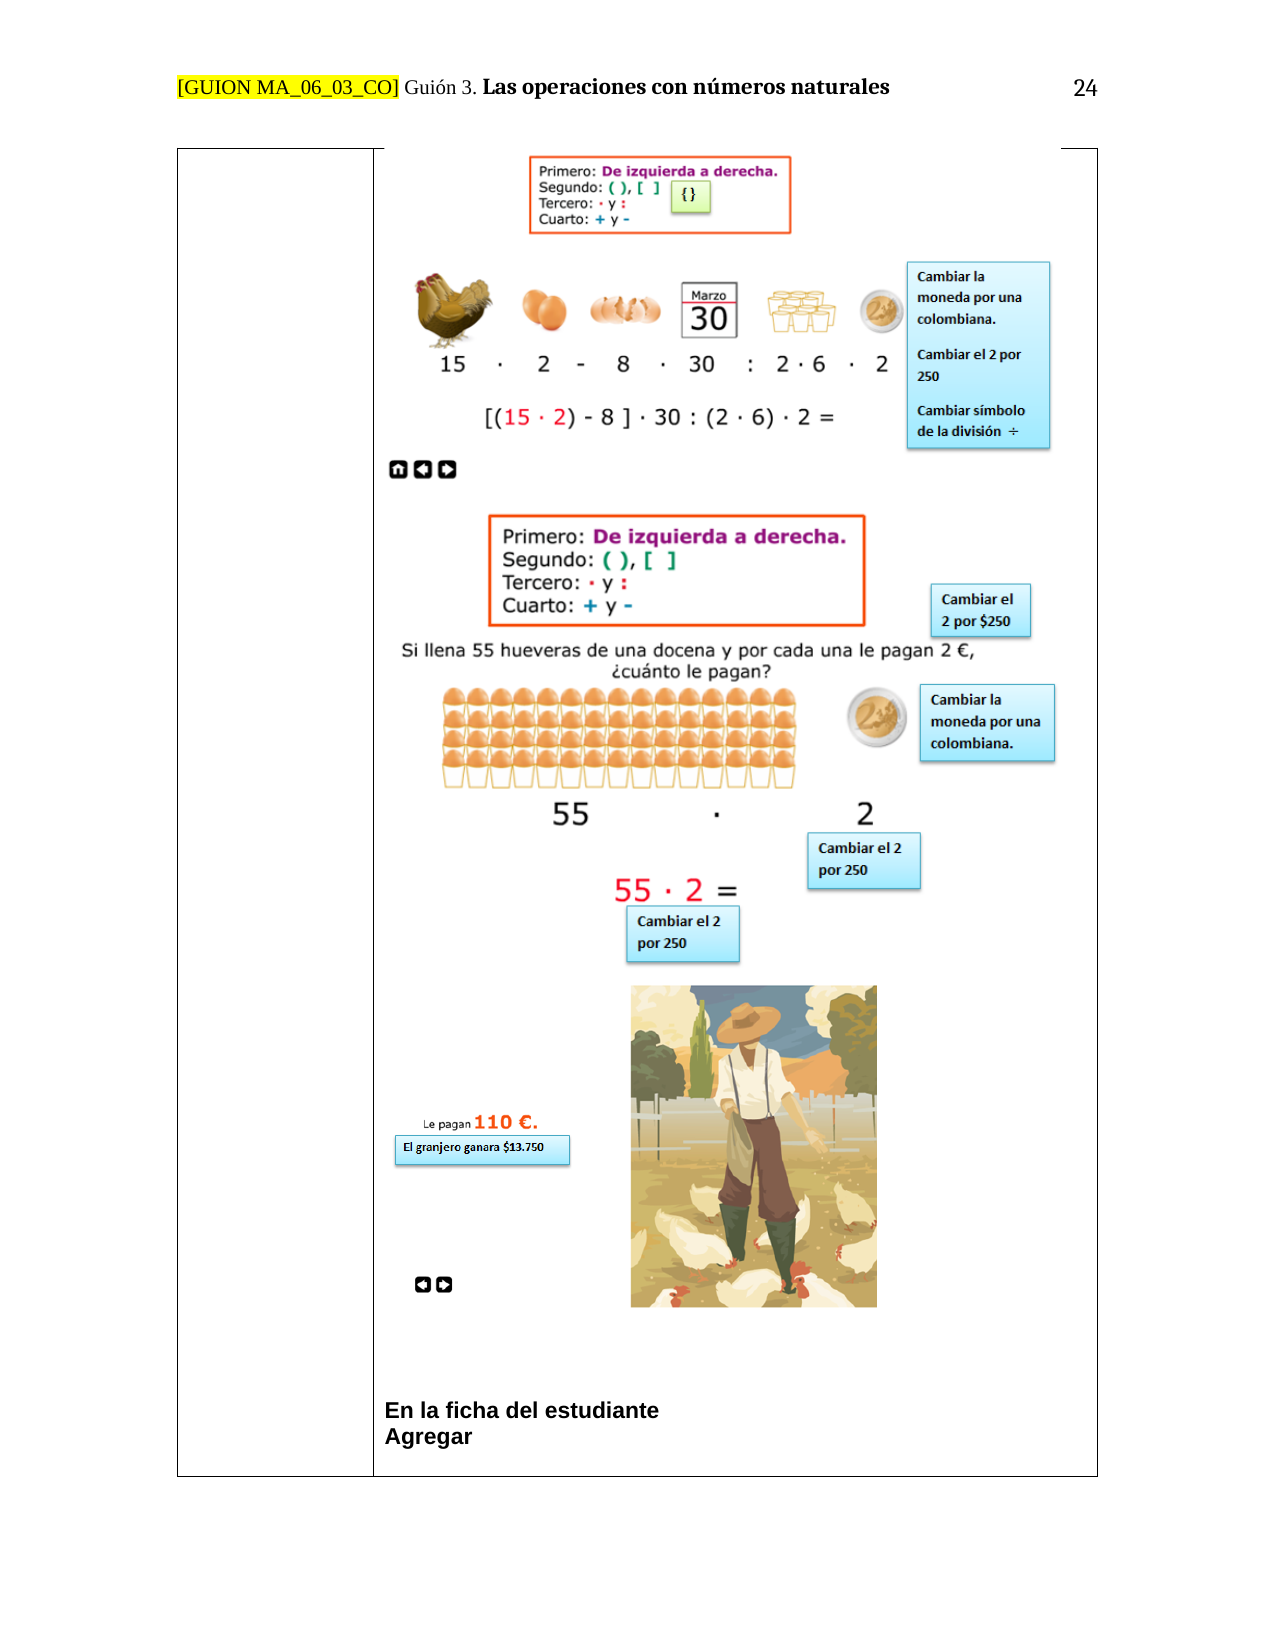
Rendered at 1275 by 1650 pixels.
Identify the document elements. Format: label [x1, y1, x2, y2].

table_cell [374, 149, 1097, 1476]
picture [384, 148, 1086, 1318]
table_cell [178, 149, 373, 1476]
